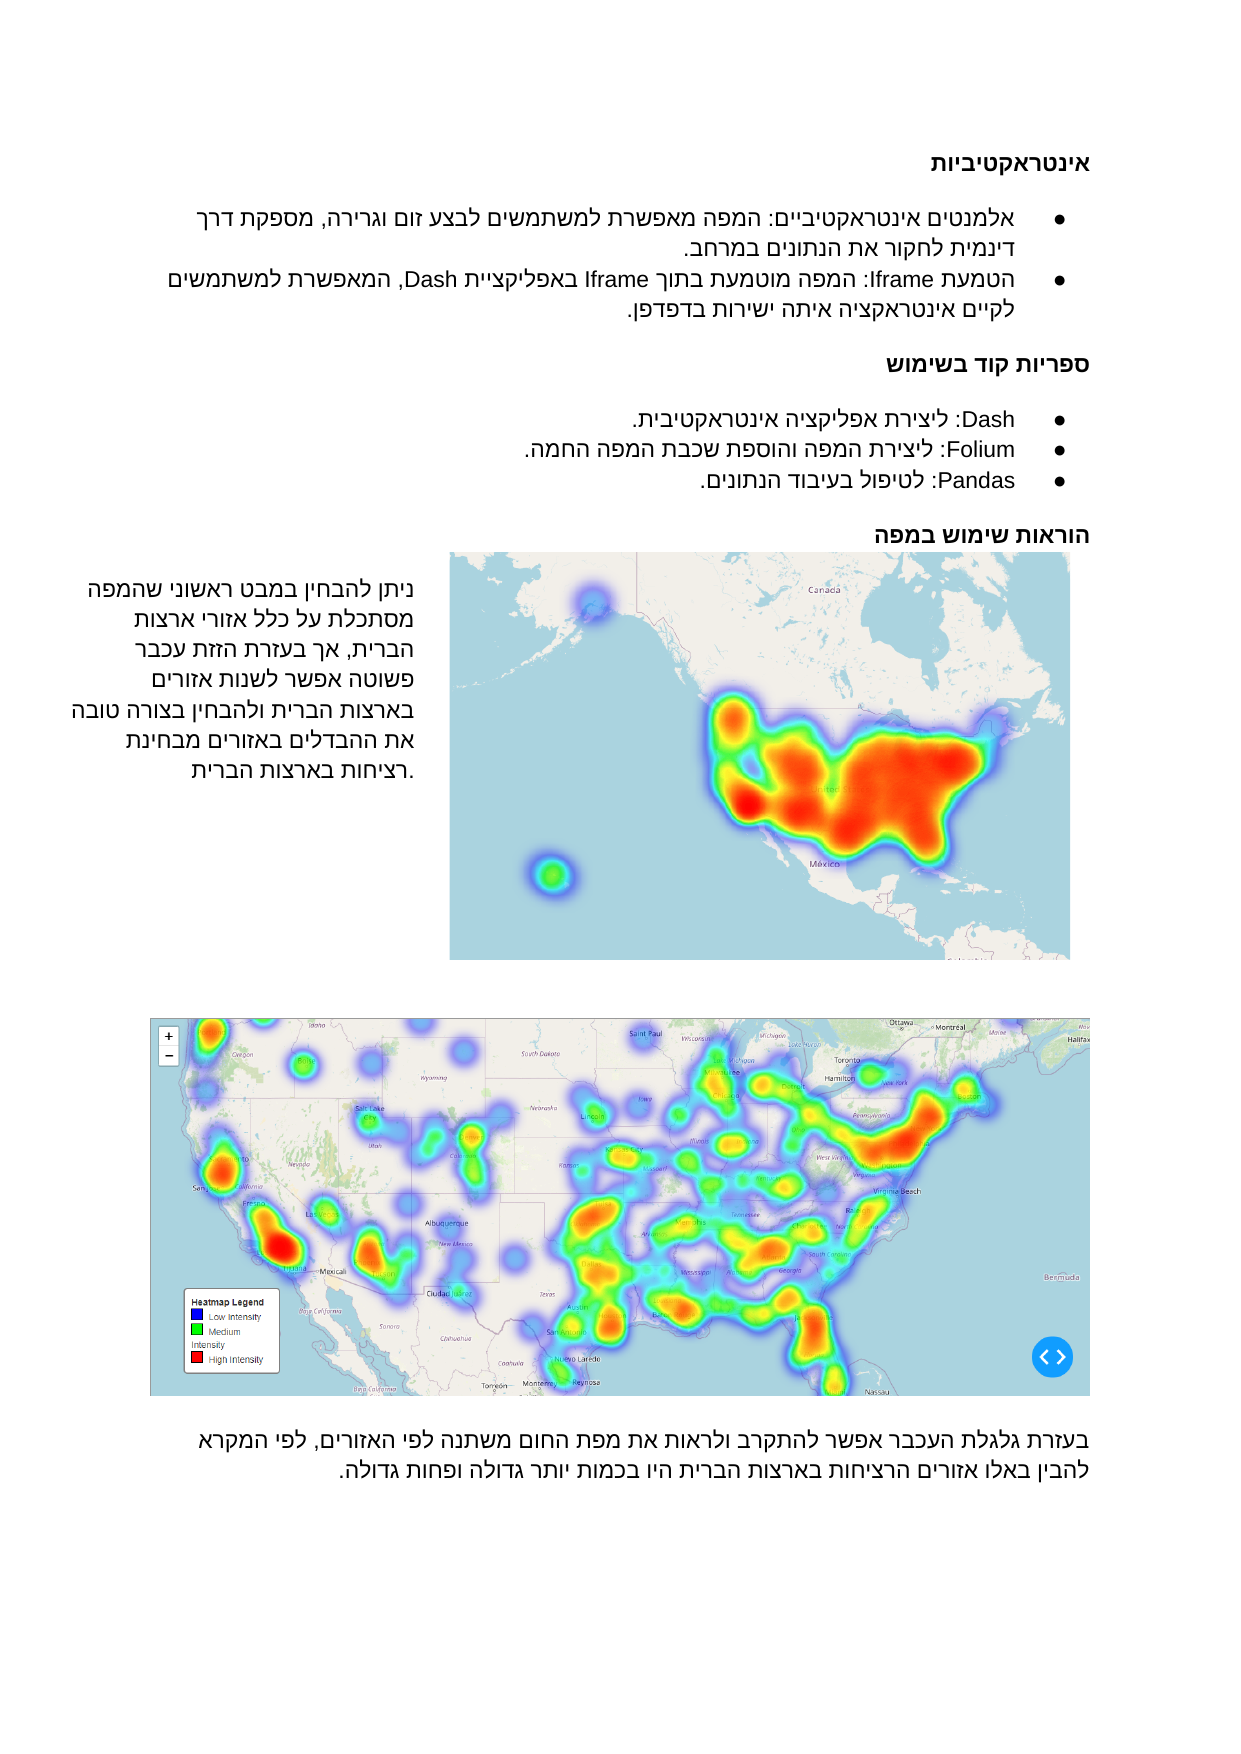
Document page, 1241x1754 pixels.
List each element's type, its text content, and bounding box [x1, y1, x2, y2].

list Pandas: לטיפול בעיבוד הנתונים. [150, 467, 1053, 493]
list אלמנטים אינטראקטיביים: המפה מאפשרת למשתמשים לבצע זום וגרירה, מספקת דרך דינמית לחקור את הנתונים במרחב. [150, 205, 1053, 262]
subtitle ספריות קוד בשימוש [150, 351, 1090, 377]
list הטמעת Iframe: המפה מוטמעת בתוך Iframe באפליקציית Dash, המאפשרת למשתמשים לקיים אינטראקציה איתה ישירות בדפדפן. [150, 266, 1053, 322]
text הוראות שימוש במפה [150, 522, 1090, 548]
picture [449, 552, 1071, 960]
subtitle אינטראקטיביות [150, 150, 1090, 176]
list Dash: ליצירת אפליקציה אינטראקטיבית. [150, 406, 1053, 433]
picture [149, 1018, 1090, 1396]
text בעזרת גלגלת העכבר אפשר להתקרב ולראות את מפת החום משתנה לפי האזורים, לפי המקרא להבין באלו אזורים הרציחות בארצות הברית היו בכמות יותר גדולה ופחות גדולה. [150, 1427, 1090, 1484]
list Folium: ליצירת המפה והוספת שכבת המפה החמה. [150, 436, 1053, 463]
